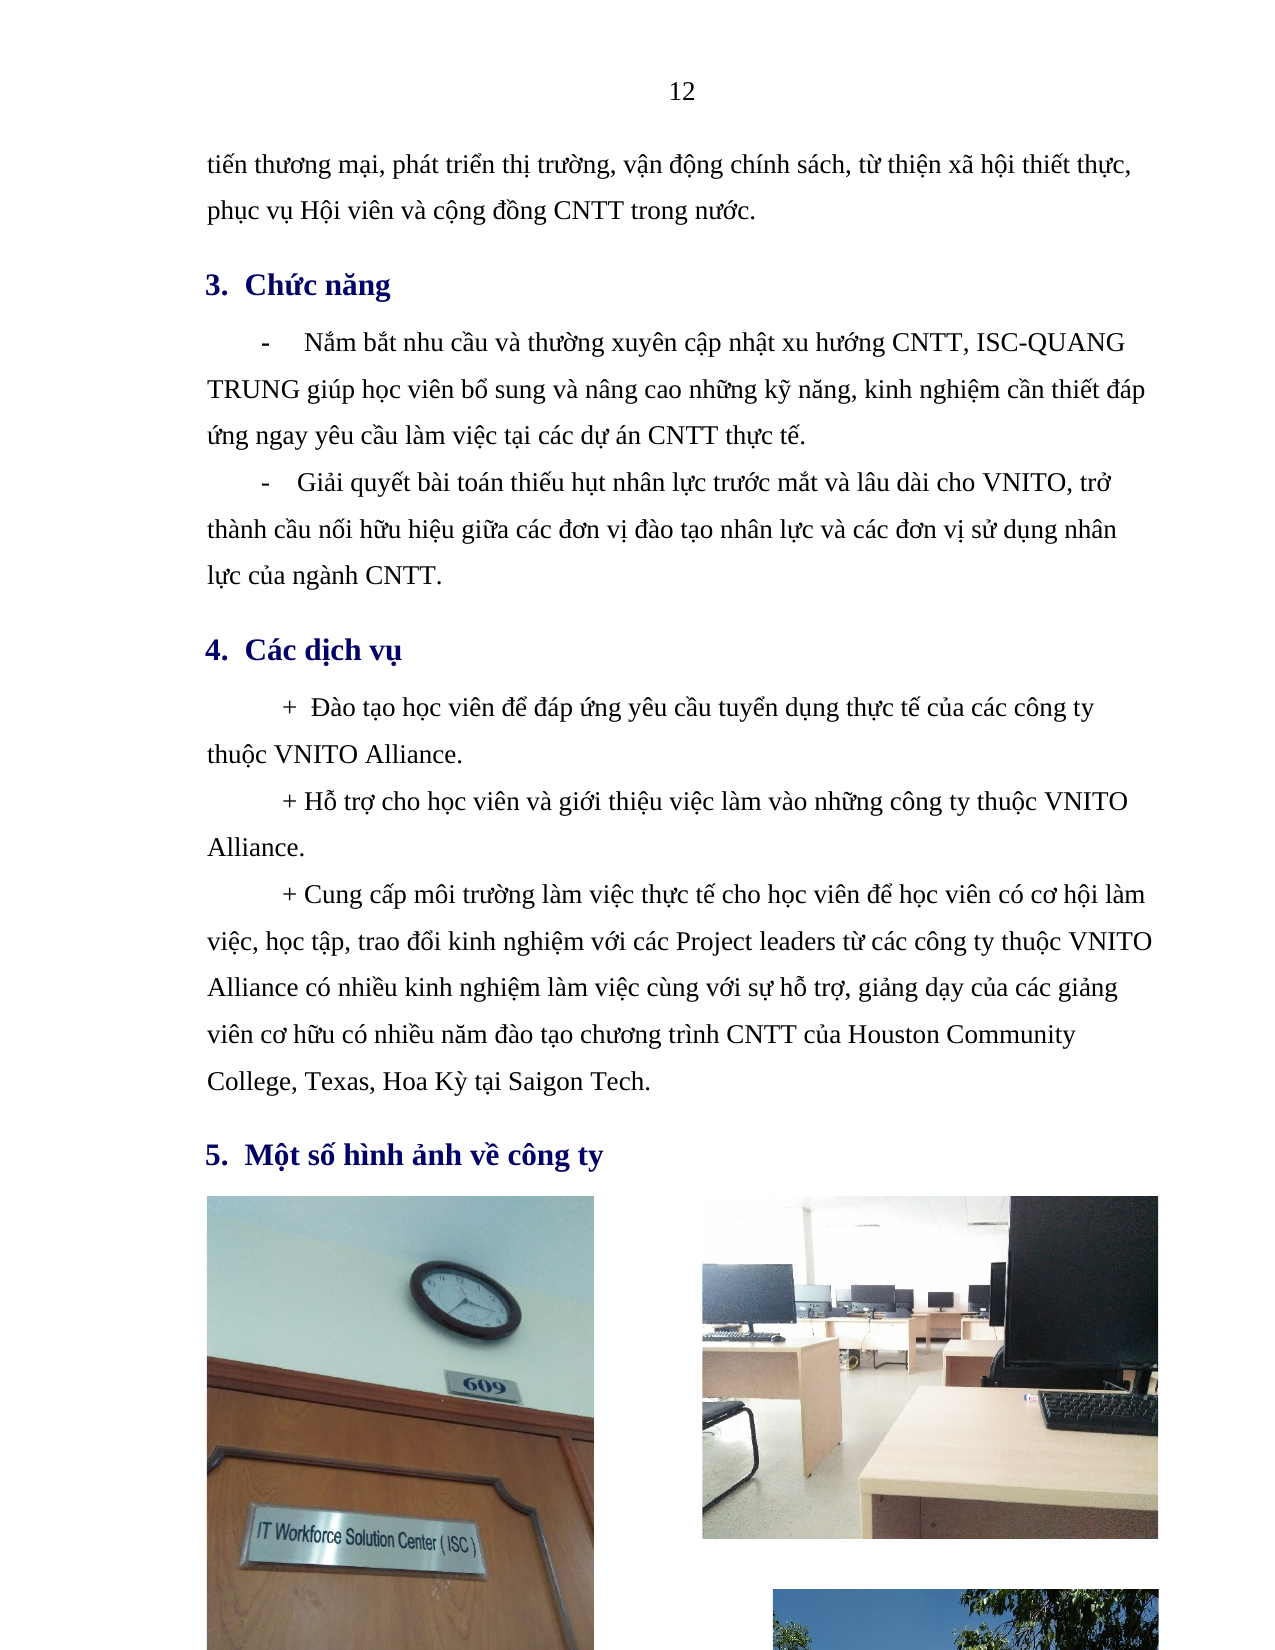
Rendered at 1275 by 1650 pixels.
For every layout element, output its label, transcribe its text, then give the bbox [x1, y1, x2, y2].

text - Giải quyết bài toán thiếu hụt nhân lực trước mắt và lâu dài cho VNITO, trở thành cầu nối hữu hiệu giữa các đơn vị đào tạo nhân lực và các đơn vị sử dụng nhân lực của ngành CNTT. [207, 466, 1157, 591]
text Chức năng [205, 266, 1157, 302]
text Các dịch vụ [205, 631, 1157, 667]
text Một số hình ảnh về công ty [205, 1136, 1157, 1172]
text - Nắm bắt nhu cầu và thường xuyên cập nhật xu hướng CNTT, ISC-QUANG TRUNG giúp học viên bổ sung và nâng cao những kỹ năng, kinh nghiệm cần thiết đáp ứng ngay yêu cầu làm việc tại các dự án CNTT thực tế. [207, 326, 1157, 451]
picture [772, 1589, 1159, 1650]
text + Cung cấp môi trường làm việc thực tế cho học viên để học viên có cơ hội làm việc, học tập, trao đổi kinh nghiệm với các Project leaders từ các công ty thuộc VNITO Alliance có nhiều kinh nghiệm làm việc cùng với sự hỗ trợ, giảng dạy của các giảng viên cơ hữu có nhiều năm đào tạo chương trình CNTT của Houston Community College, Texas, Hoa Kỳ tại Saigon Tech. [207, 878, 1157, 1096]
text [207, 148, 1157, 226]
text + Đào tạo học viên để đáp ứng yêu cầu tuyển dụng thực tế của các công ty thuộc VNITO Alliance. [207, 691, 1157, 769]
picture [206, 1196, 594, 1650]
text + Hỗ trợ cho học viên và giới thiệu việc làm vào những công ty thuộc VNITO Alliance. [207, 784, 1157, 862]
picture [702, 1196, 1159, 1539]
